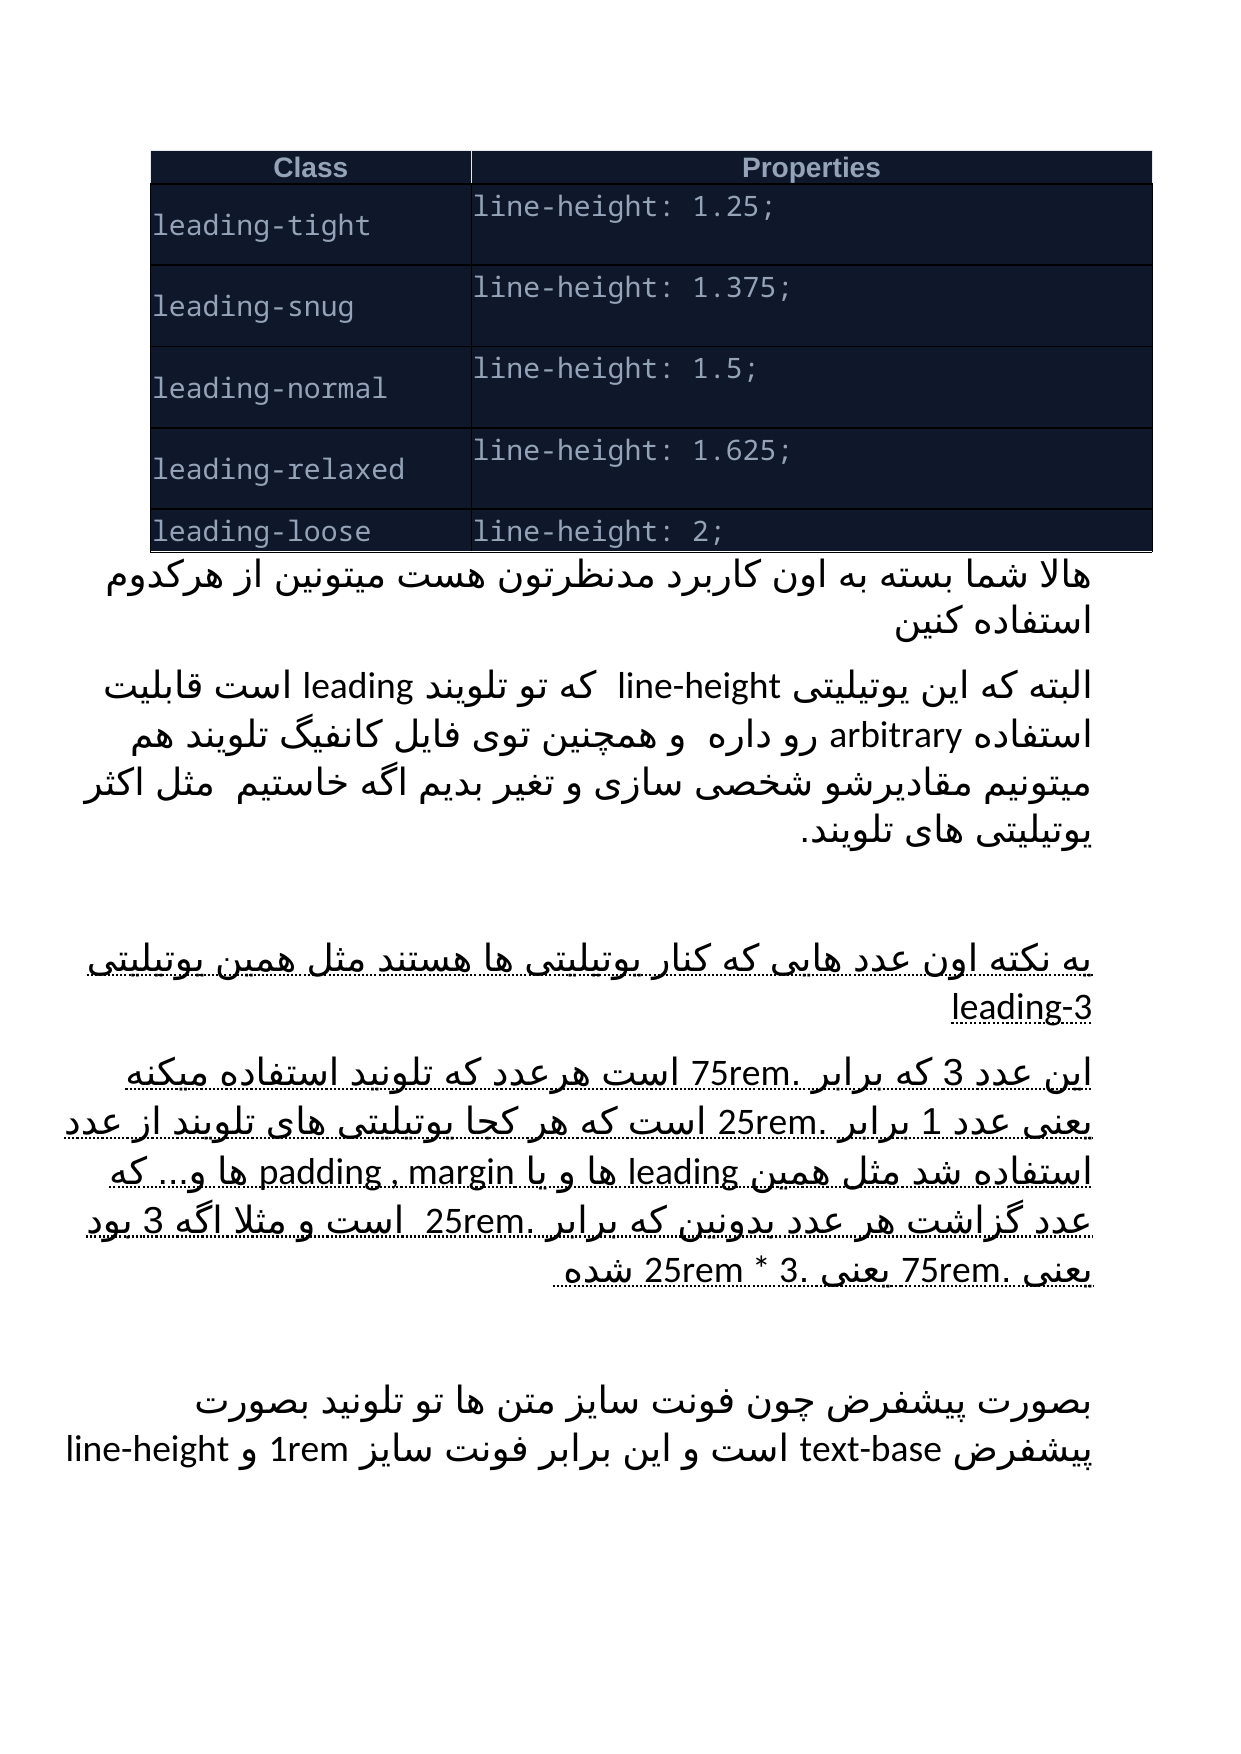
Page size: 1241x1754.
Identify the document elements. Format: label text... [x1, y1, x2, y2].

table_cell line-height: 1.625; [472, 429, 1152, 508]
table_cell leading-tight [151, 185, 471, 264]
table_cell line-height: 2; [472, 510, 1152, 551]
text یه نکته اون عدد هایی که کنار یوتیلیتی ها هستند مثل همین یوتیلیتی leading-3 [61, 936, 1093, 1029]
table_cell line-height: 1.25; [472, 185, 1152, 264]
text این عدد 3 که برابر .75rem است هرعدد که تلونید استفاده میکنه یعنی عدد 1 برابر .25rem است که هر کجا یوتیلیتی های تلویند از عدد استفاده شد مثل همین leading ها و یا padding , margin ها و... که عدد گزاشت هر عدد بدونین که برابر .25rem است و مثلا اگه 3 بود یعنی .75rem یعنی .25rem * 3 شده [61, 1049, 1093, 1292]
table_cell leading-normal [151, 347, 471, 427]
table_cell leading-relaxed [151, 429, 471, 508]
table_cell line-height: 1.5; [472, 347, 1152, 427]
table_header Class [151, 151, 471, 183]
table_cell leading-loose [151, 510, 471, 551]
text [61, 1378, 1093, 1471]
table_cell leading-snug [151, 266, 471, 346]
text هالا شما بسته به اون کاربرد مدنظرتون هست میتونین از هرکدوم استفاده کنین [61, 552, 1093, 642]
text البته که این یوتیلیتی line-height که تو تلویند leading است قابلیت استفاده arbitrary رو داره و همچنین توی فایل کانفیگ تلویند هم میتونیم مقادیرشو شخصی سازی و تغیر بدیم اگه خاستیم مثل اکثر یوتیلیتی های تلویند. [61, 662, 1093, 850]
table_cell line-height: 1.375; [472, 266, 1152, 346]
table_header Properties [472, 151, 1152, 183]
